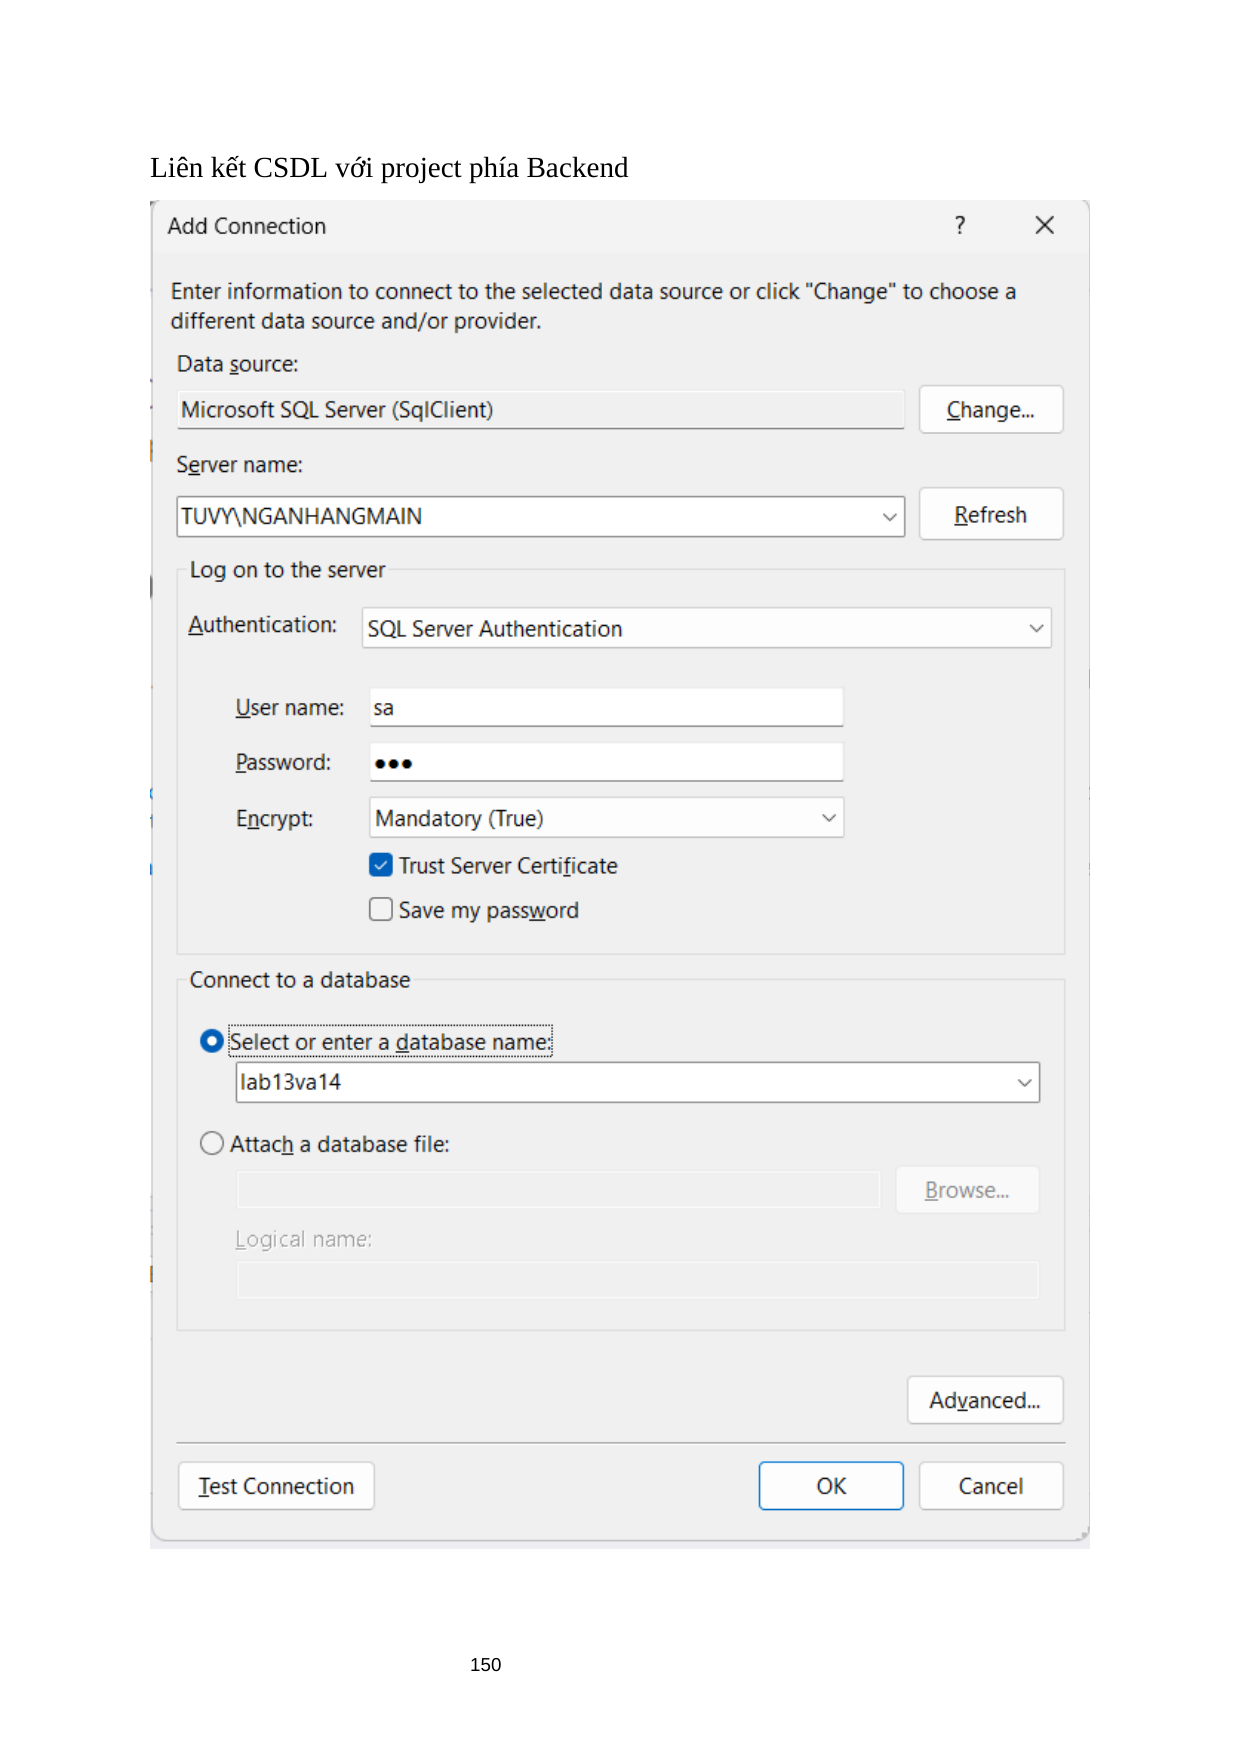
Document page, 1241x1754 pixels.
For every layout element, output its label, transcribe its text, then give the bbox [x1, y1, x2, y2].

text Liên kết CSDL với project phía Backend [150, 150, 1090, 183]
picture [150, 200, 1090, 1549]
